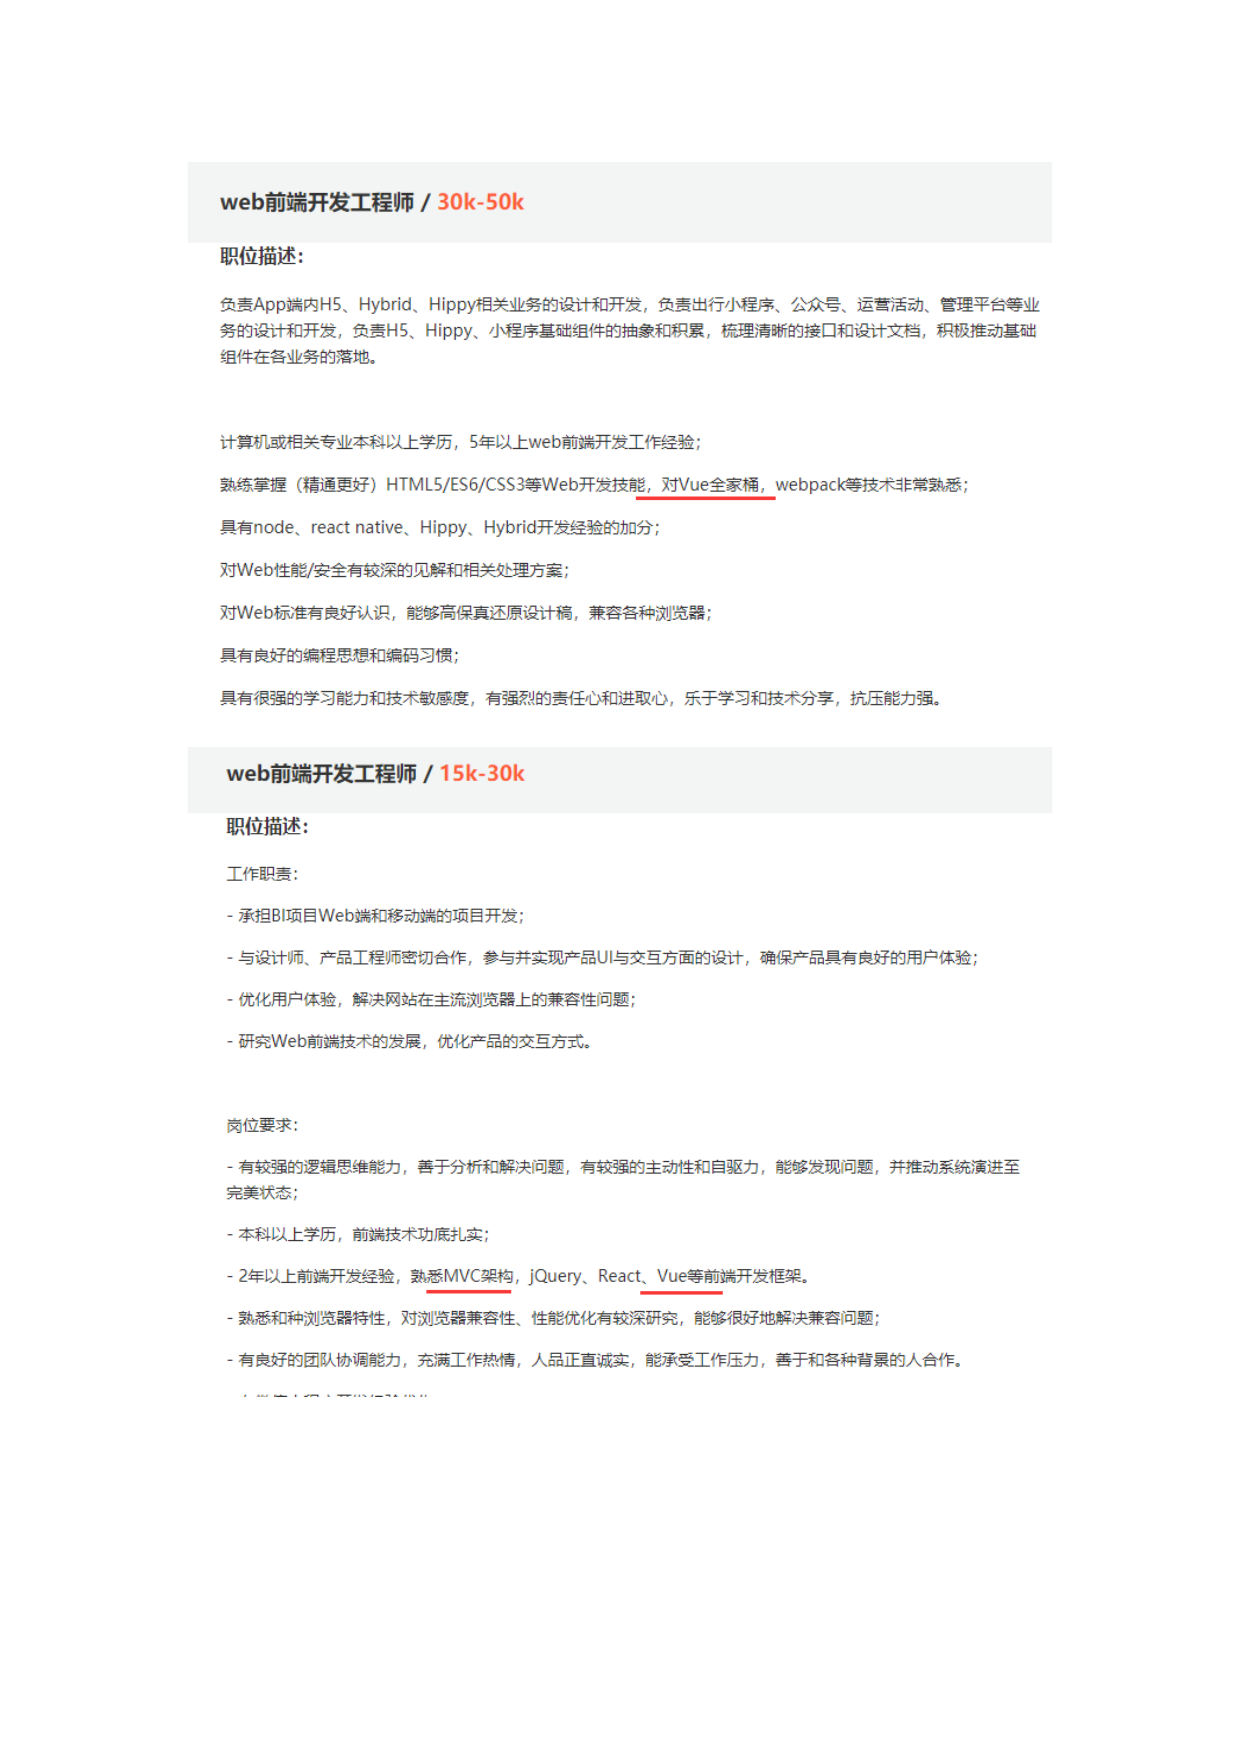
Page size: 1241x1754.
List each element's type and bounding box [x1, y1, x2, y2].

picture [187, 162, 1053, 729]
picture [187, 747, 1053, 1397]
